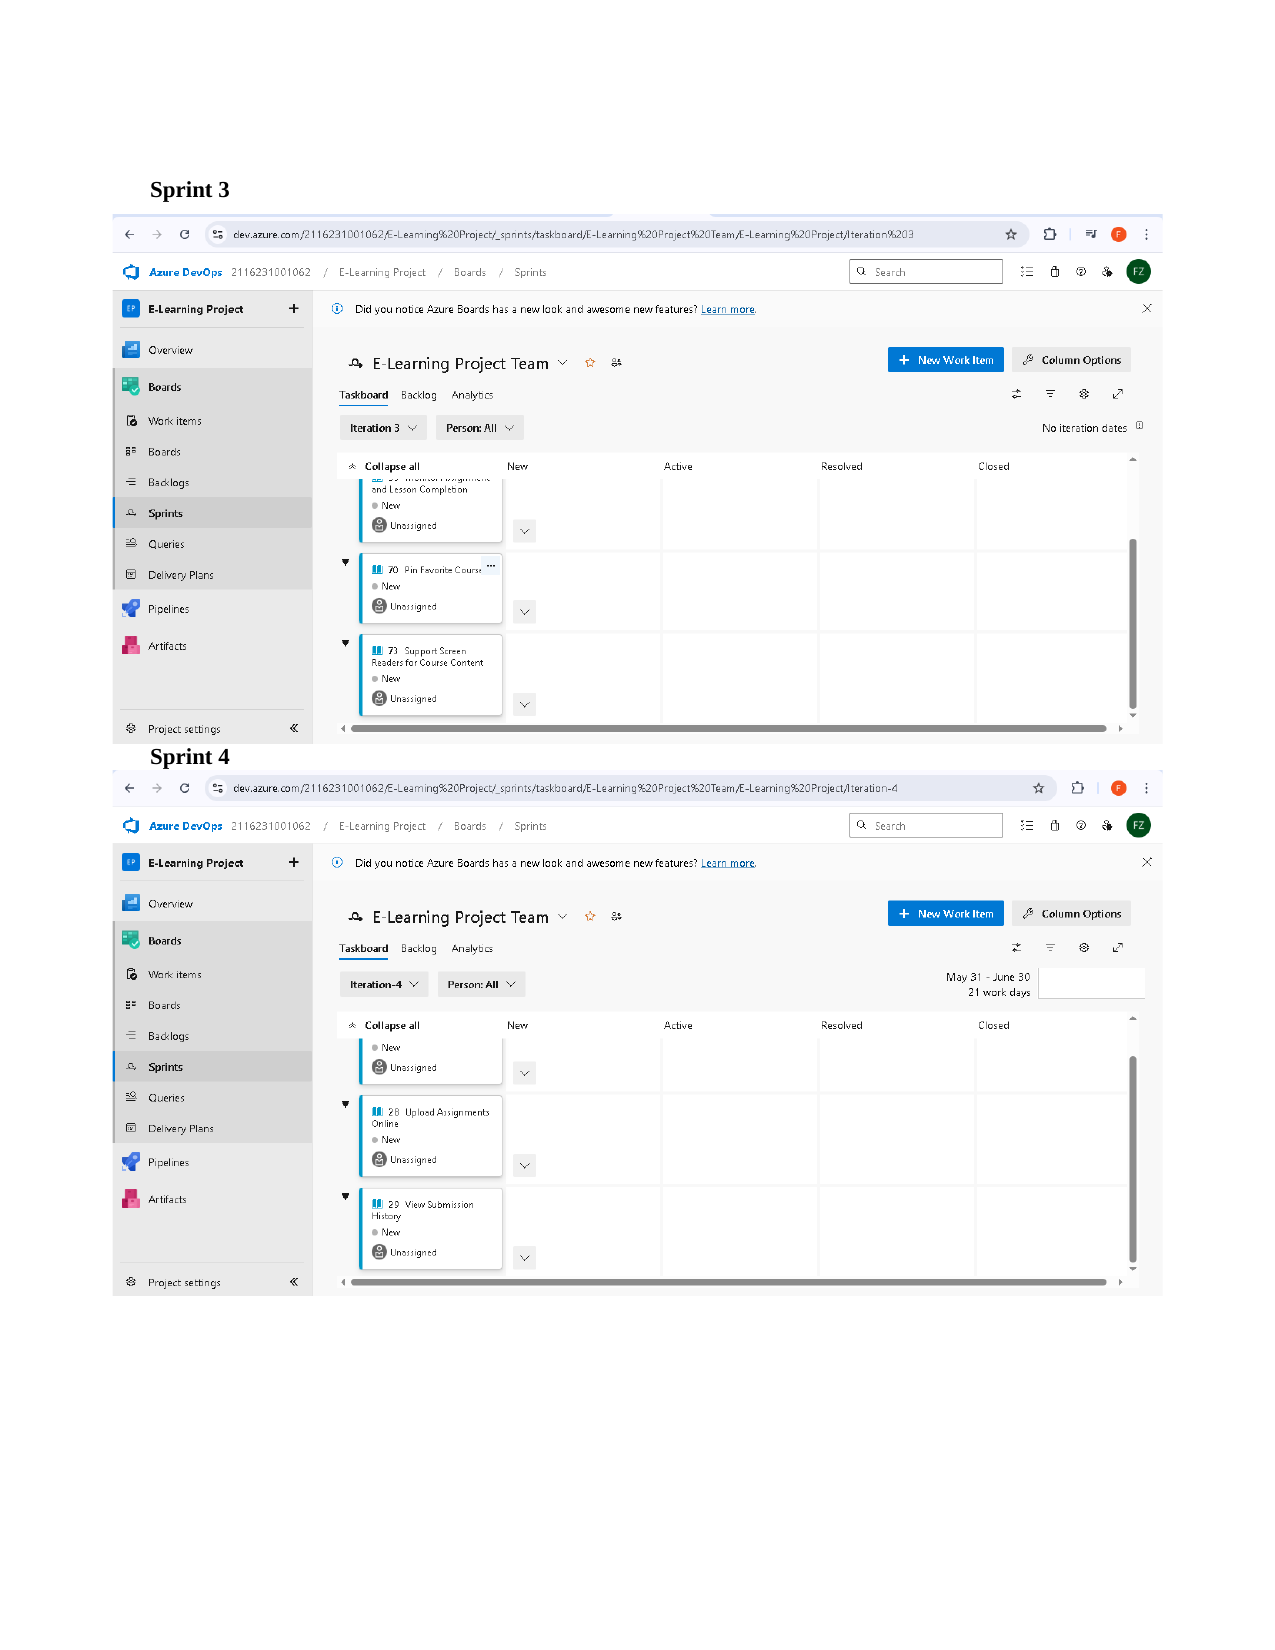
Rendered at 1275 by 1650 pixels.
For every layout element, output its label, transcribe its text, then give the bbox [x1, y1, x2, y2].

text Sprint 3 [150, 177, 1162, 203]
picture [112, 770, 1163, 1296]
text Sprint 4 [150, 744, 1162, 770]
picture [112, 214, 1163, 744]
